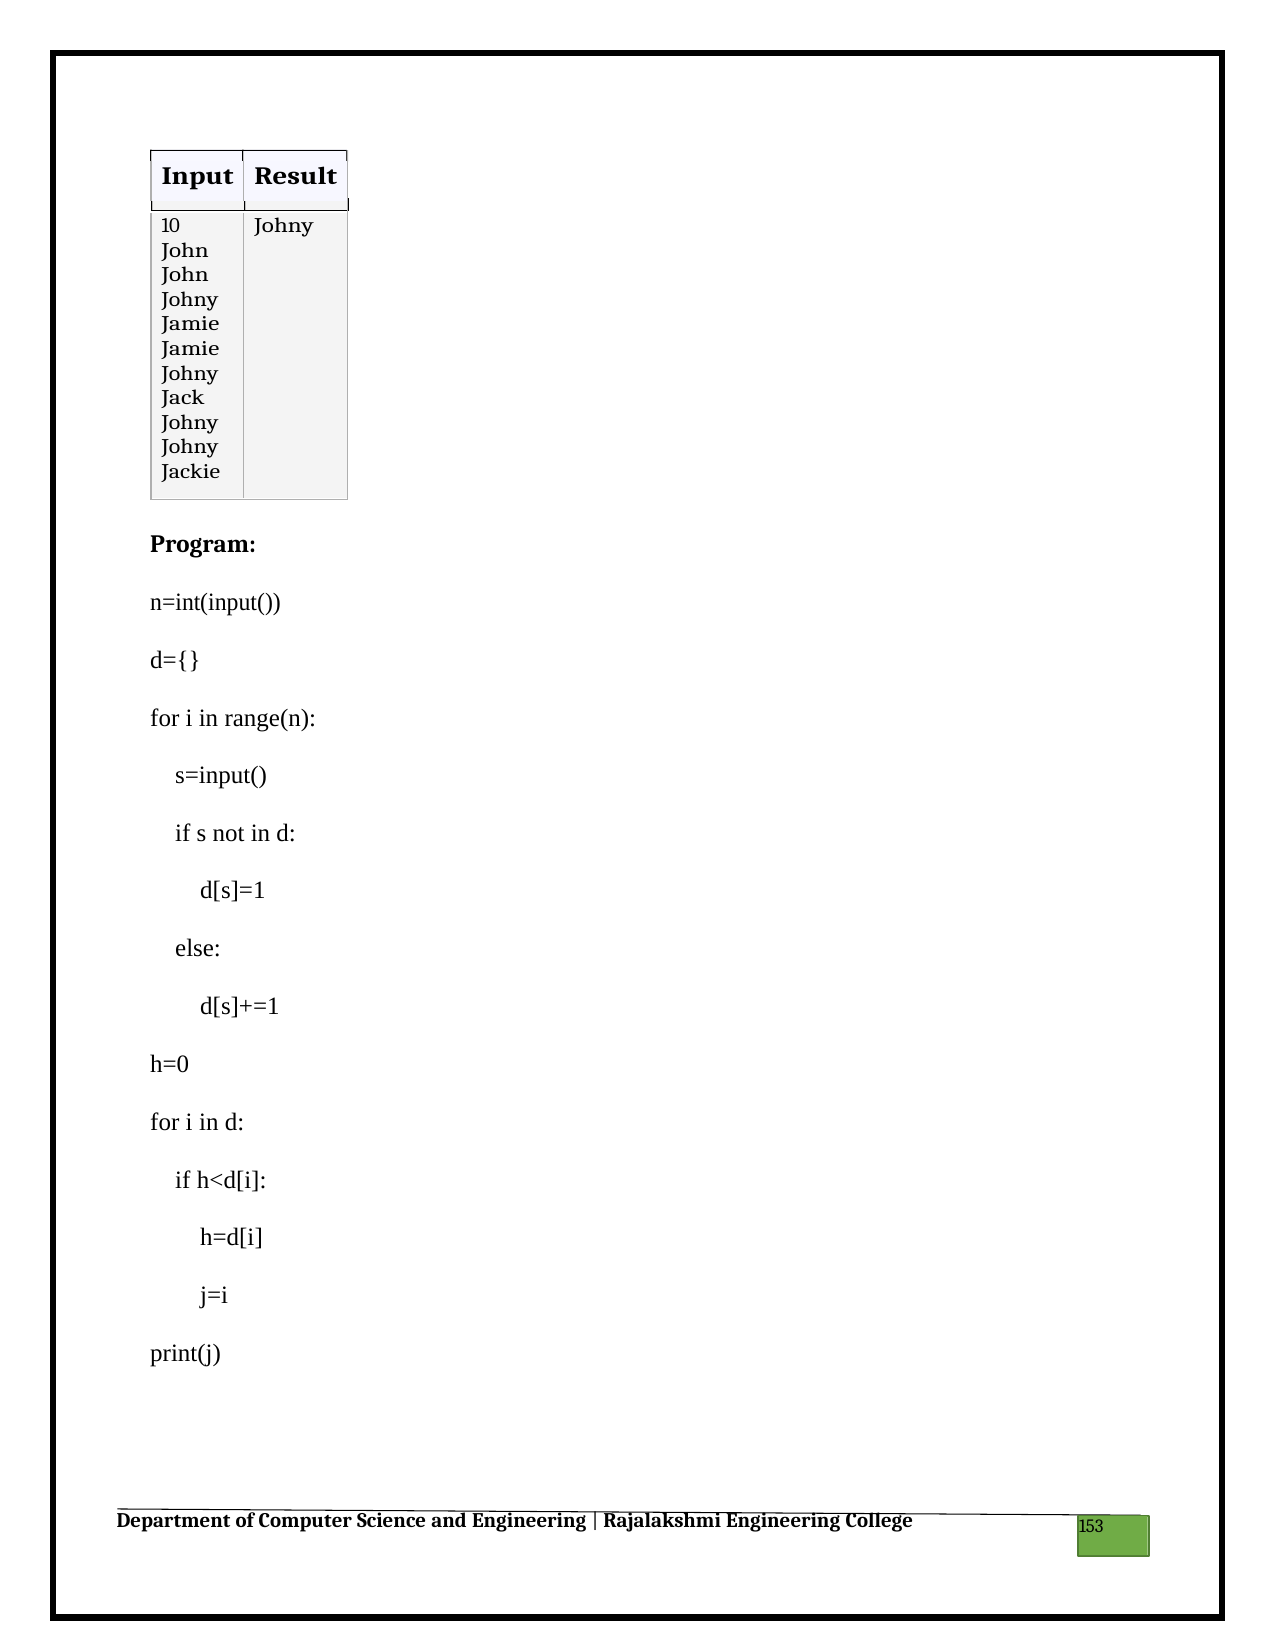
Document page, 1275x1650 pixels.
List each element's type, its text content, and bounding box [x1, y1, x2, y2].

text if s not in d: d[s]=1 [175, 818, 298, 904]
text d[s]+=1 [200, 991, 1206, 1020]
text h=0 [150, 1049, 1206, 1078]
text Program: n=int(input()) d={} [150, 530, 327, 674]
text for i in range(n): s=input() [150, 703, 316, 789]
text for i in d: [150, 1107, 1206, 1135]
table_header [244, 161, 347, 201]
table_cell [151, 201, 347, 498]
picture [243, 151, 346, 161]
picture [151, 151, 242, 161]
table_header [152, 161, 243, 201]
text print(j) [150, 1338, 1206, 1366]
text else: [175, 933, 1206, 962]
text if h<d[i]: h=d[i] j=i [175, 1165, 266, 1308]
